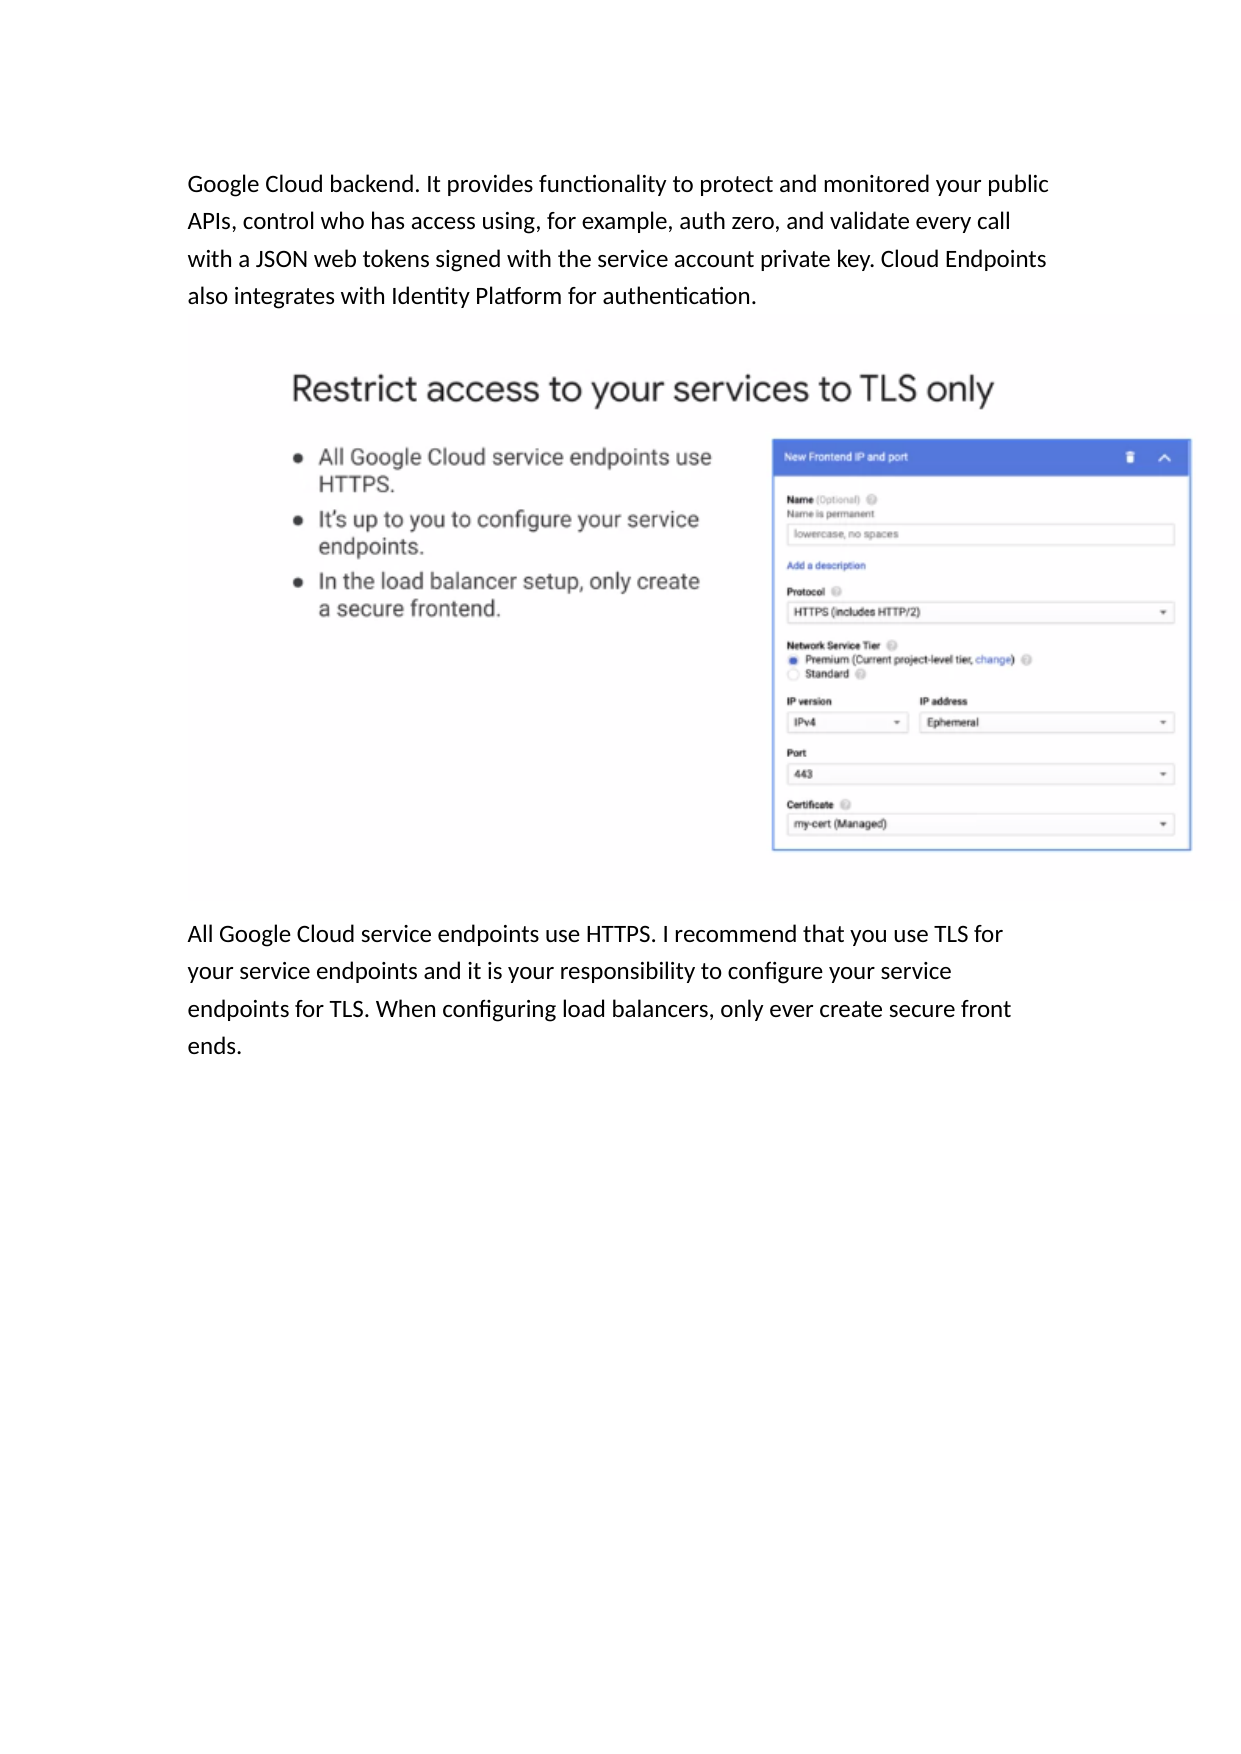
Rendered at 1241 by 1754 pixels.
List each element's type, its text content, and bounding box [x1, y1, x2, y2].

picture [187, 314, 1241, 901]
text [187, 164, 1053, 314]
text All Google Cloud service endpoints use HTTPS. I recommend that you use TLS for your service endpoints and it is your responsibility to configure your service endpoints for TLS. When configuring load balancers, only ever create secure front ends. [187, 914, 1053, 1064]
